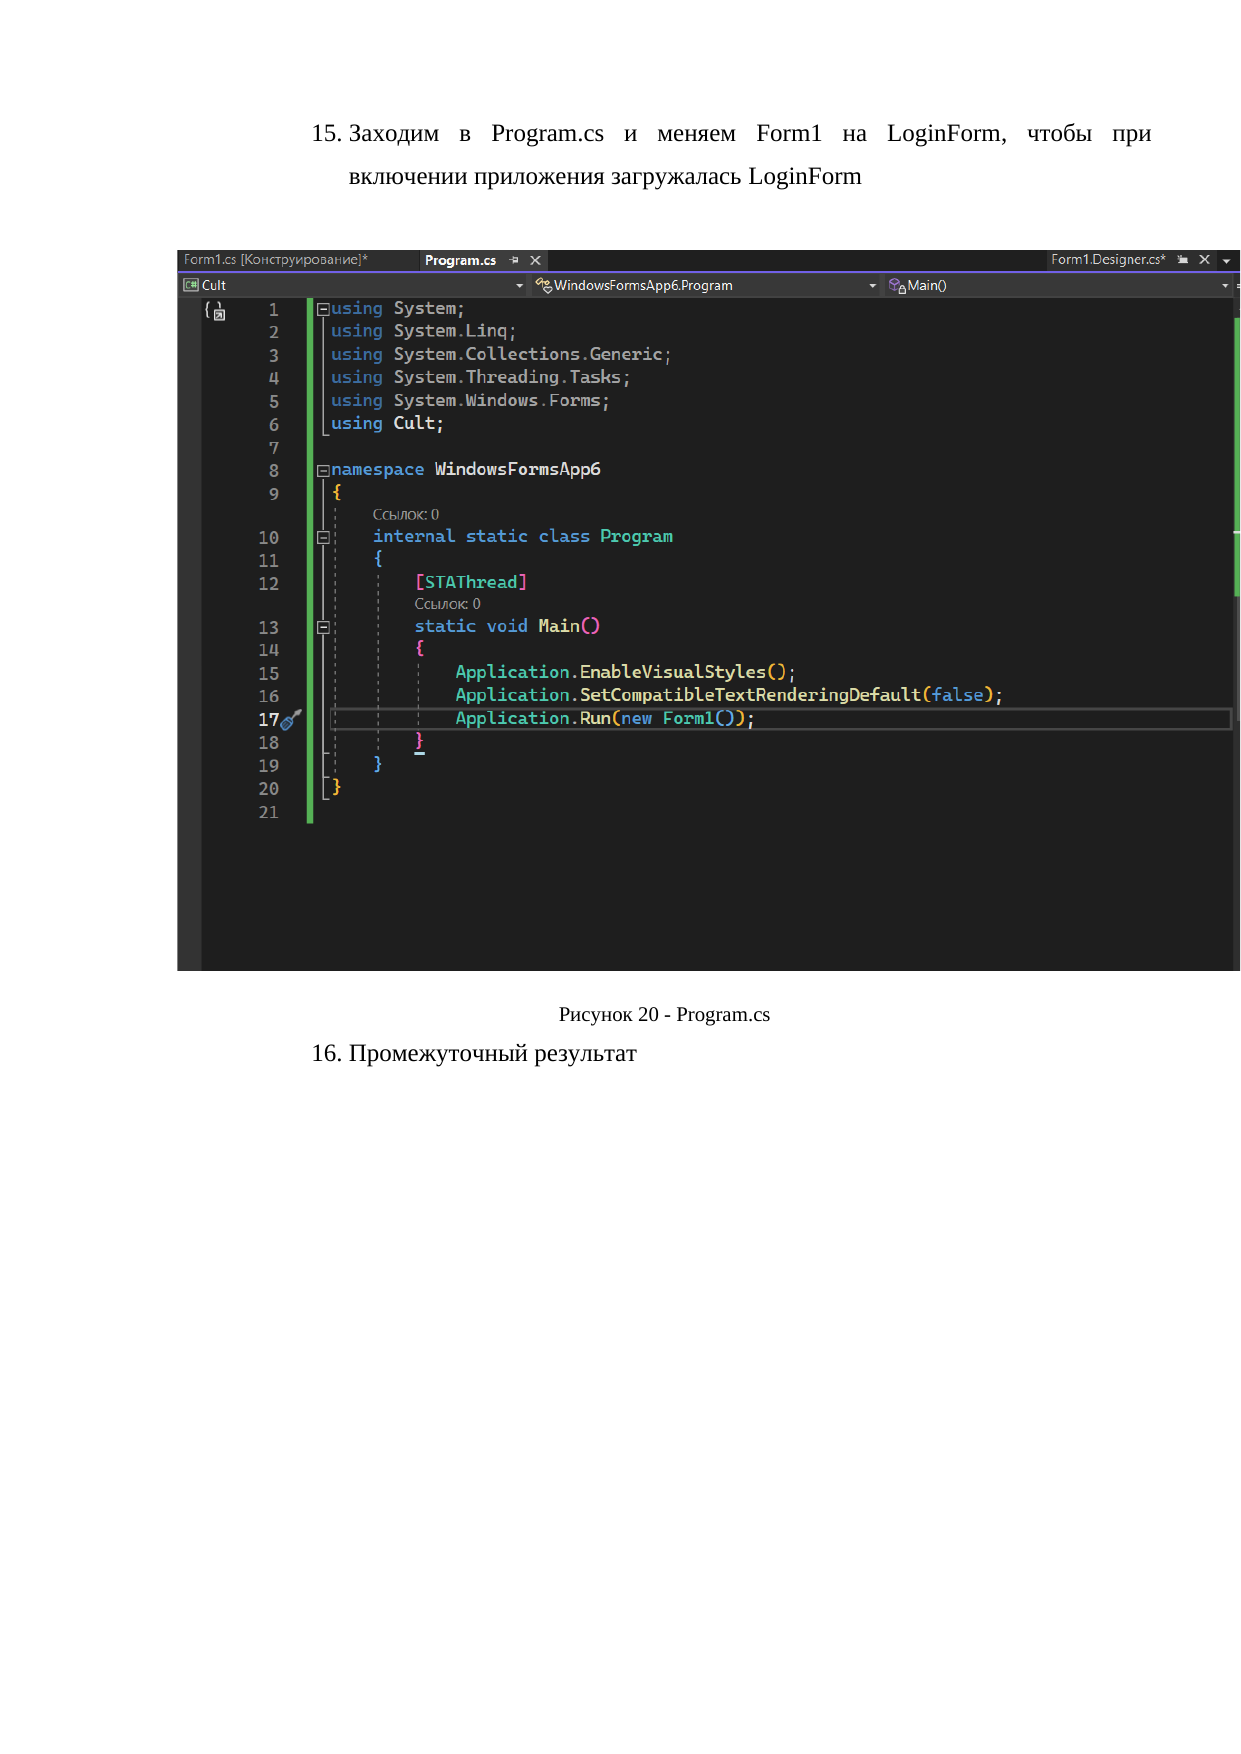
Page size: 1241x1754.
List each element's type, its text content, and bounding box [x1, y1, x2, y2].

list Заходим в Program.cs и меняем Form1 на LoginForm, чтобы при включении приложения загружалась LoginForm [311, 118, 1152, 190]
list Промежуточный результат [311, 1038, 1152, 1066]
text Рисунок 20 - Program.cs [177, 1002, 1152, 1026]
picture [177, 250, 1241, 971]
